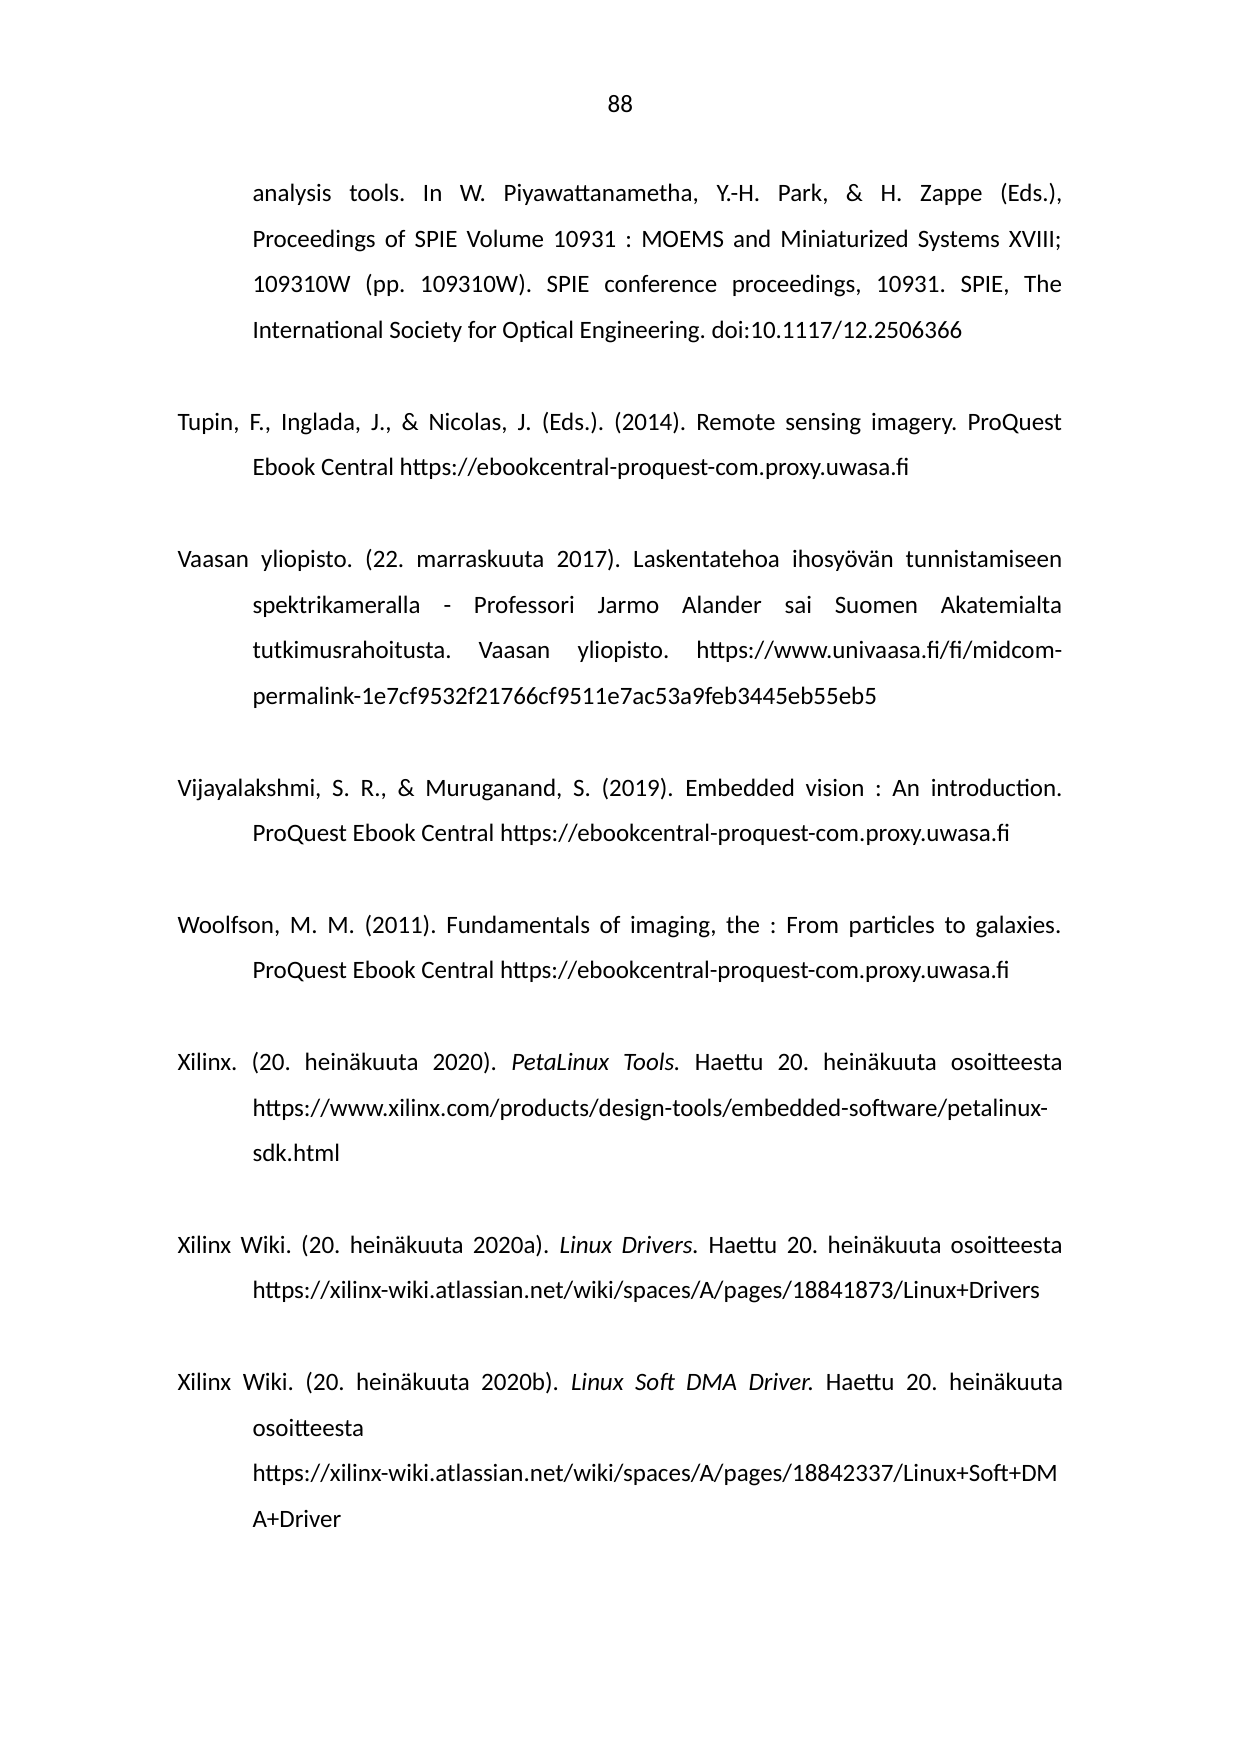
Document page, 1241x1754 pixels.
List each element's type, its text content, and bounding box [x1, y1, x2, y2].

text Vaasan yliopisto. (22. marraskuuta 2017). Laskentatehoa ihosyövän tunnistamiseen spektrikameralla - Professori Jarmo Alander sai Suomen Akatemialta tutkimusrahoitusta. Vaasan yliopisto. https://www.univaasa.fi/fi/midcom-permalink-1e7cf9532f21766cf9511e7ac53a9feb3445eb55eb5 [177, 543, 1063, 711]
text Woolfson, M. M. (2011). Fundamentals of imaging, the : From particles to galaxies. ProQuest Ebook Central https://ebookcentral-proquest-com.proxy.uwasa.fi [177, 909, 1063, 985]
text Xilinx Wiki. (20. heinäkuuta 2020b). Linux Soft DMA Driver. Haettu 20. heinäkuuta osoitteesta https://xilinx-wiki.atlassian.net/wiki/spaces/A/pages/18842337/Linux+Soft+DMA+Driver [177, 1366, 1063, 1534]
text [177, 177, 1063, 345]
text Xilinx. (20. heinäkuuta 2020). PetaLinux Tools. Haettu 20. heinäkuuta osoitteesta https://www.xilinx.com/products/design-tools/embedded-software/petalinux-sdk.html [177, 1046, 1063, 1168]
text Xilinx Wiki. (20. heinäkuuta 2020a). Linux Drivers. Haettu 20. heinäkuuta osoitteesta https://xilinx-wiki.atlassian.net/wiki/spaces/A/pages/18841873/Linux+Drivers [177, 1229, 1063, 1305]
text Vijayalakshmi, S. R., & Muruganand, S. (2019). Embedded vision : An introduction. ProQuest Ebook Central https://ebookcentral-proquest-com.proxy.uwasa.fi [177, 772, 1063, 848]
text Tupin, F., Inglada, J., & Nicolas, J. (Eds.). (2014). Remote sensing imagery. ProQuest Ebook Central https://ebookcentral-proquest-com.proxy.uwasa.fi [177, 406, 1063, 482]
